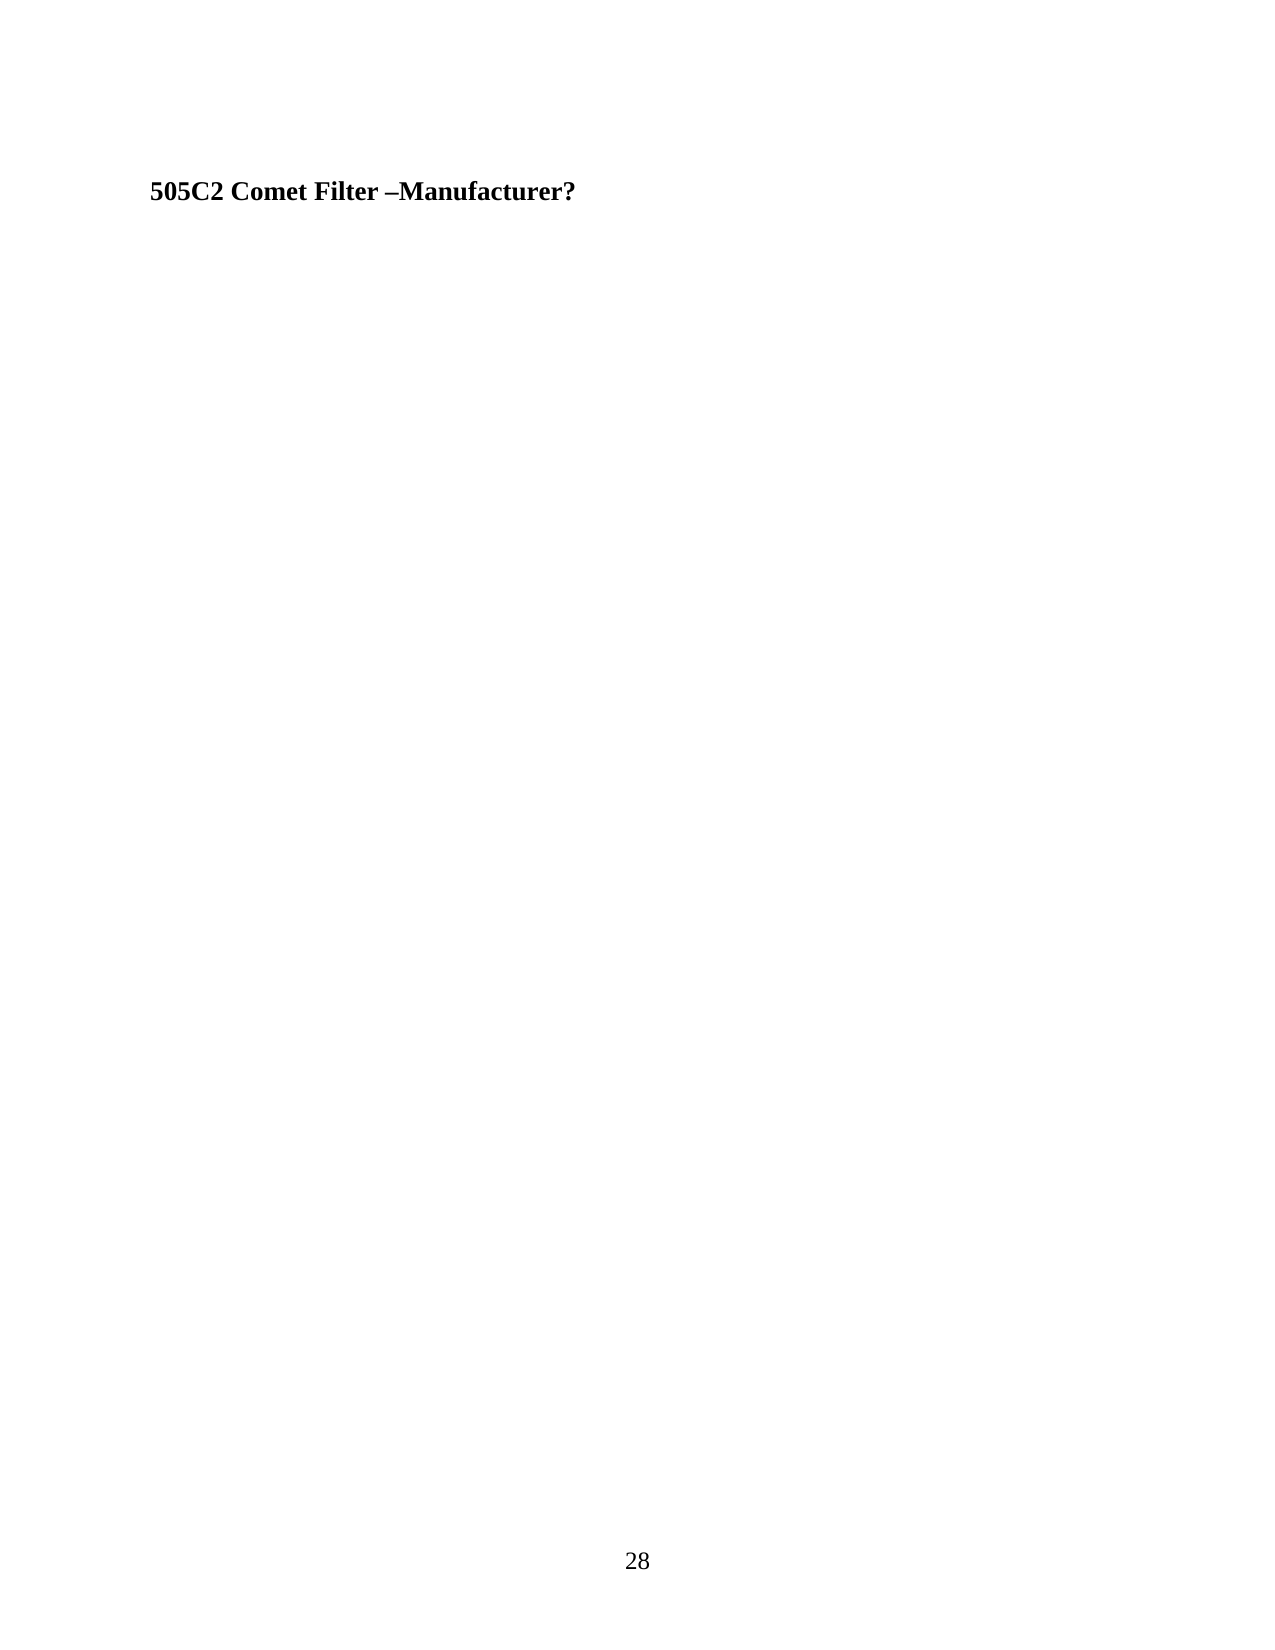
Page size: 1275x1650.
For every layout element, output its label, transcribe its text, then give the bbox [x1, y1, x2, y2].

subtitle 505C2 Comet Filter –Manufacturer? [150, 175, 1125, 206]
